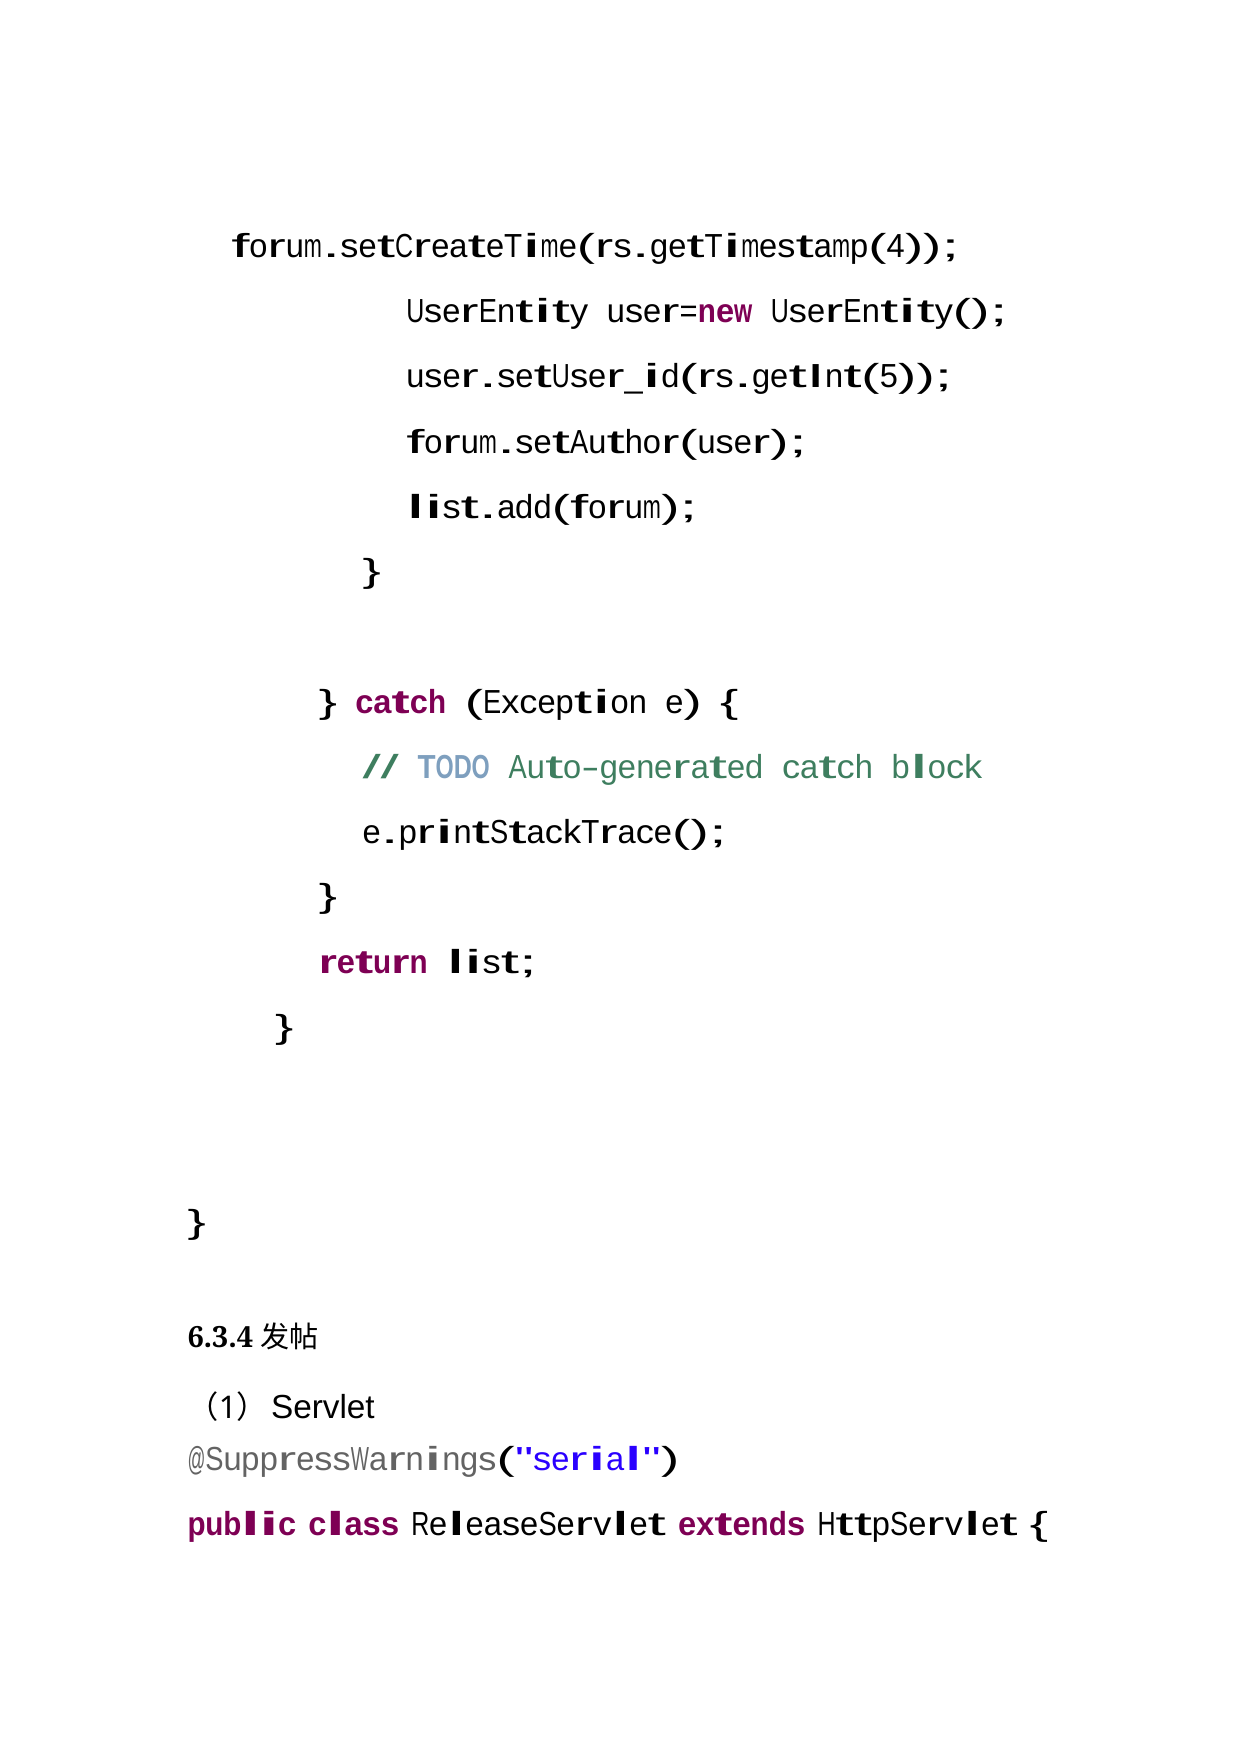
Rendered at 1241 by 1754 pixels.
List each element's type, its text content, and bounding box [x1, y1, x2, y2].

text forum.setCreateTime(rs.getTimestamp(4)); UserEntity user=new UserEntity(); user.setUser_id(rs.getInt(5)); forum.setAuthor(user); list.add(forum); [231, 226, 1062, 525]
text } [318, 877, 1190, 915]
text } [362, 552, 1190, 590]
text } catch (Exception e) { [318, 682, 1190, 720]
text public class ReleaseServlet extends HttpServlet { [187, 1504, 1190, 1543]
text } [187, 1202, 1190, 1241]
list 发帖 [187, 1316, 1190, 1356]
text } [275, 1007, 1190, 1046]
text // TODO Auto-generated catch block e.printStackTrace(); [362, 747, 1190, 851]
text return list; [318, 942, 1190, 981]
list Servlet [187, 1385, 1190, 1427]
text @SuppressWarnings("serial") [187, 1439, 1190, 1477]
